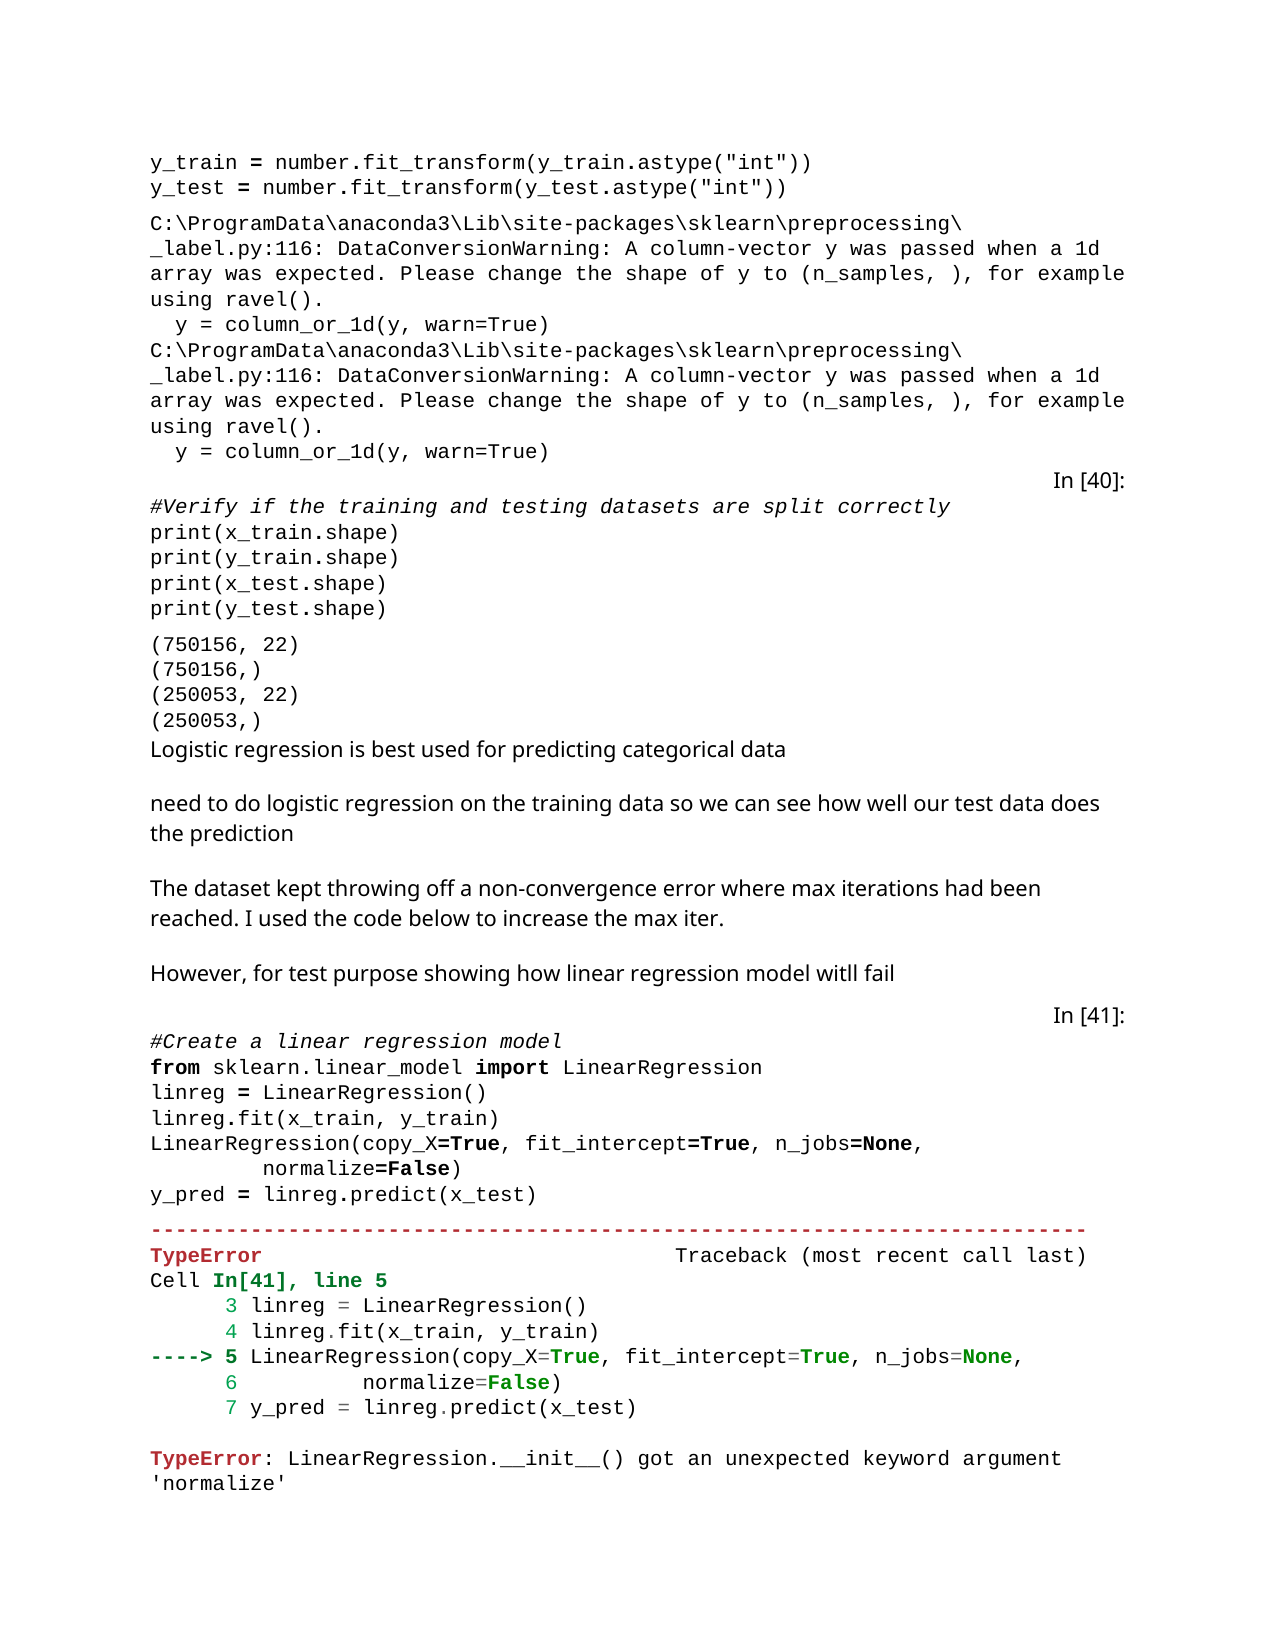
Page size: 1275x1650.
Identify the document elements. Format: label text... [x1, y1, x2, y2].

text #Create a linear regression model [150, 1029, 1125, 1055]
text print(x_test.shape) [150, 571, 1125, 596]
text 3 linreg = LinearRegression() [150, 1294, 1125, 1319]
text linreg = LinearRegression() [150, 1080, 1125, 1106]
text print(y_test.shape) [150, 596, 1125, 622]
text (250053, 22) [150, 683, 1125, 708]
text y_train = number.fit_transform(y_train.astype("int")) [150, 150, 1125, 175]
text Logistic regression is best used for predicting categorical data [150, 733, 1125, 763]
text 6 normalize=False) [150, 1370, 1125, 1395]
text LinearRegression(copy_X=True, fit_intercept=True, n_jobs=None, [150, 1131, 1125, 1157]
text (750156, 22) [150, 632, 1125, 657]
text y_pred = linreg.predict(x_test) [150, 1182, 1125, 1207]
text TypeError: LinearRegression.__init__() got an unexpected keyword argument 'normalize' [150, 1446, 1125, 1497]
text linreg.fit(x_train, y_train) [150, 1106, 1125, 1131]
text normalize=False) [150, 1157, 1125, 1182]
text 7 y_pred = linreg.predict(x_test) [150, 1395, 1125, 1421]
text C:\ProgramData\anaconda3\Lib\site-packages\sklearn\preprocessing\_label.py:116: DataConversionWarning: A column-vector y was passed when a 1d array was expected. Please change the shape of y to (n_samples, ), for example using ravel(). [150, 211, 1125, 312]
text The dataset kept throwing off a non-convergence error where max iterations had been reached. I used the code below to increase the max iter. [150, 873, 1125, 932]
text print(x_train.shape) [150, 520, 1125, 546]
text need to do logistic regression on the training data so we can see how well our test data does the prediction [150, 788, 1125, 848]
text However, for test purpose showing how linear regression model witll fail [150, 957, 1125, 987]
text --------------------------------------------------------------------------- [150, 1217, 1125, 1243]
text In [40]: [150, 465, 1125, 495]
text Cell In[41], line 5 [150, 1268, 1125, 1294]
text TypeError Traceback (most recent call last) [150, 1243, 1125, 1268]
text (750156,) [150, 657, 1125, 683]
text from sklearn.linear_model import LinearRegression [150, 1055, 1125, 1080]
text 4 linreg.fit(x_train, y_train) [150, 1319, 1125, 1344]
text y_test = number.fit_transform(y_test.astype("int")) [150, 175, 1125, 201]
text y = column_or_1d(y, warn=True) [150, 312, 1125, 338]
text #Verify if the training and testing datasets are split correctly [150, 495, 1125, 520]
text C:\ProgramData\anaconda3\Lib\site-packages\sklearn\preprocessing\_label.py:116: DataConversionWarning: A column-vector y was passed when a 1d array was expected. Please change the shape of y to (n_samples, ), for example using ravel(). [150, 338, 1125, 439]
text In [41]: [150, 1000, 1125, 1029]
text ----> 5 LinearRegression(copy_X=True, fit_intercept=True, n_jobs=None, [150, 1344, 1125, 1370]
text (250053,) [150, 708, 1125, 733]
text print(y_train.shape) [150, 546, 1125, 571]
text y = column_or_1d(y, warn=True) [150, 439, 1125, 465]
